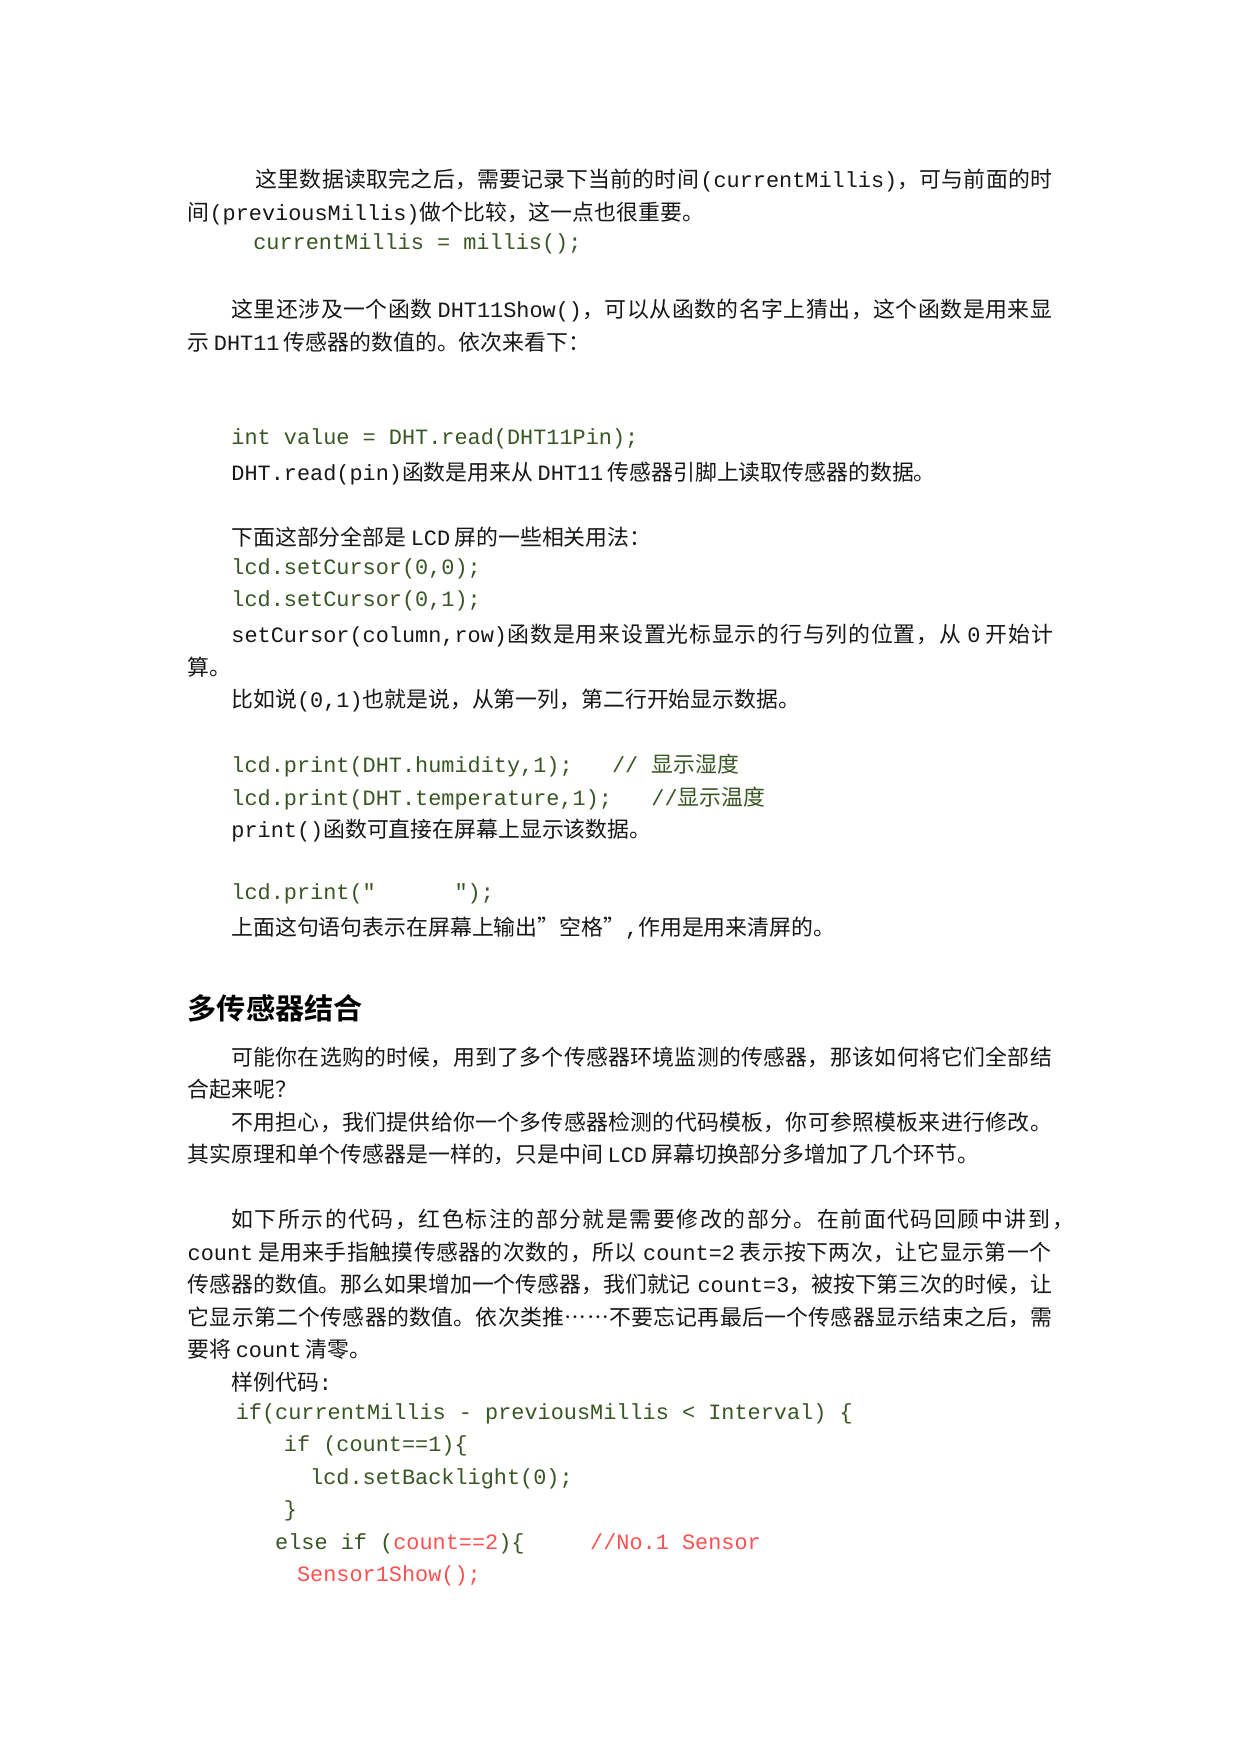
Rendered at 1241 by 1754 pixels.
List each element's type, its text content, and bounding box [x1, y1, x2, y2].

text int value = DHT.read(DHT11Pin); [187, 422, 1053, 454]
text 比如说(0,1)也就是说，从第一列，第二行开始显示数据。 [187, 682, 1053, 714]
text 多传感器结合 [187, 974, 1053, 1039]
text if(currentMillis - previousMillis < Interval) { [209, 1397, 1053, 1429]
text 下面这部分全部是LCD屏的一些相关用法： [187, 519, 1053, 552]
text 这里数据读取完之后，需要记录下当前的时间(currentMillis)，可与前面的时间(previousMillis)做个比较，这一点也很重要。 [187, 162, 1053, 227]
text lcd.setCursor(0,0); [187, 552, 1053, 584]
text } [231, 1494, 1053, 1527]
text 如下所示的代码，红色标注的部分就是需要修改的部分。在前面代码回顾中讲到，count是用来手指触摸传感器的次数的，所以count=2表示按下两次，让它显示第一个传感器的数值。那么如果增加一个传感器，我们就记count=3，被按下第三次的时候，让它显示第二个传感器的数值。依次类推……不要忘记再最后一个传感器显示结束之后，需要将count清零。 [187, 1202, 1053, 1364]
text 这里还涉及一个函数DHT11Show()，可以从函数的名字上猜出，这个函数是用来显示DHT11传感器的数值的。依次来看下： [187, 292, 1053, 357]
text lcd.setCursor(0,1); [187, 584, 1053, 617]
text print()函数可直接在屏幕上显示该数据。 [187, 812, 1053, 844]
text 可能你在选购的时候，用到了多个传感器环境监测的传感器，那该如何将它们全部结合起来呢？ [187, 1039, 1053, 1104]
text if (count==1){ [231, 1429, 1053, 1462]
text currentMillis = millis(); [187, 227, 1053, 259]
text 不用担心，我们提供给你一个多传感器检测的代码模板，你可参照模板来进行修改。其实原理和单个传感器是一样的，只是中间LCD屏幕切换部分多增加了几个环节。 [187, 1104, 1053, 1169]
text else if (count==2){ //No.1 Sensor [231, 1527, 1053, 1559]
text 样例代码: [187, 1364, 1053, 1397]
text lcd.setBacklight(0); [231, 1462, 1053, 1494]
text lcd.print(DHT.temperature,1); //显示温度 [187, 779, 1053, 812]
text lcd.print(" "); [187, 877, 1053, 909]
text setCursor(column,row)函数是用来设置光标显示的行与列的位置，从0开始计算。 [187, 617, 1053, 682]
text DHT.read(pin)函数是用来从DHT11传感器引脚上读取传感器的数据。 [187, 454, 1053, 487]
text Sensor1Show(); [231, 1559, 1053, 1592]
text lcd.print(DHT.humidity,1); // 显示湿度 [187, 747, 1053, 779]
text 上面这句语句表示在屏幕上输出”空格”,作用是用来清屏的。 [187, 909, 1053, 942]
